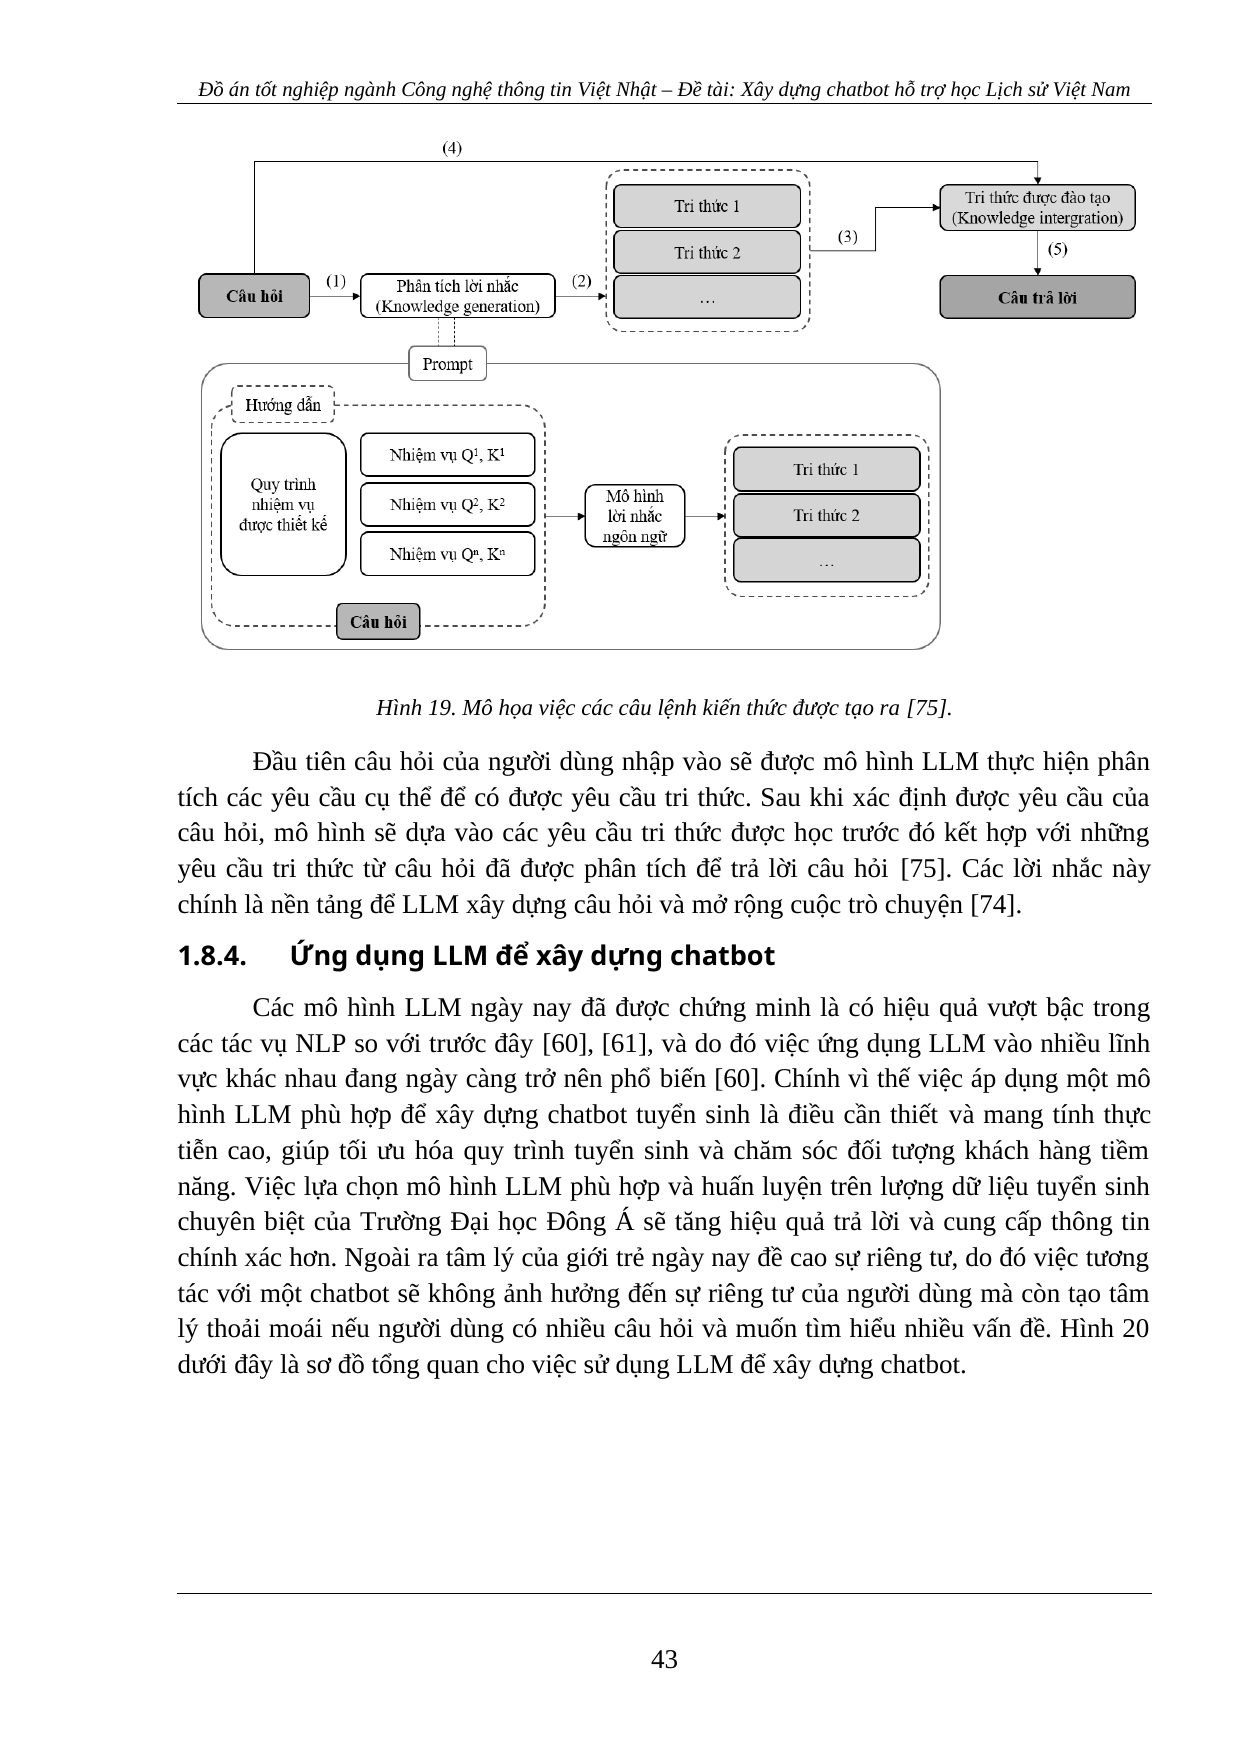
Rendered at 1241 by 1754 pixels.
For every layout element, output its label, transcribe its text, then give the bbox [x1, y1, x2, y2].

text Các mô hình LLM ngày nay đã được chứng minh là có hiệu quả vượt bậc trong các tác vụ NLP so với trước đây , và do đó việc ứng dụng LLM vào nhiều lĩnh vực khác nhau đang ngày càng trở nên phổ biến . Chính vì thế việc áp dụng một mô hình LLM phù hợp để xây dựng chatbot tuyển sinh là điều cần thiết và mang tính thực tiễn cao, giúp tối ưu hóa quy trình tuyển sinh và chăm sóc đối tượng khách hàng tiềm năng. Việc lựa chọn mô hình LLM phù hợp và huấn luyện trên lượng dữ liệu tuyển sinh chuyên biệt của Trường Đại học Đông Á sẽ tăng hiệu quả trả lời và cung cấp thông tin chính xác hơn. Ngoài ra tâm lý của giới trẻ ngày nay đề cao sự riêng tư, do đó việc tương tác với một chatbot sẽ không ảnh hưởng đến sự riêng tư của người dùng mà còn tạo tâm lý thoải moái nếu người dùng có nhiều câu hỏi và muốn tìm hiểu nhiều vấn đề. Hình 20 dưới đây là sơ đồ tổng quan cho việc sử dụng LLM để xây dựng chatbot. [177, 991, 1152, 1379]
text Đầu tiên câu hỏi của người dùng nhập vào sẽ được mô hình LLM thực hiện phân tích các yêu cầu cụ thể để có được yêu cầu tri thức. Sau khi xác định được yêu cầu của câu hỏi, mô hình sẽ dựa vào các yêu cầu tri thức được học trước đó kết hợp với những yêu cầu tri thức từ câu hỏi đã được phân tích để trả lời câu hỏi . Các lời nhắc này chính là nền tảng để LLM xây dựng câu hỏi và mở rộng cuộc trò chuyện . [177, 745, 1152, 919]
subtitle Ứng dụng LLM để xây dựng chatbot [177, 936, 1152, 973]
text Hình 19. Mô họa việc các câu lệnh kiến thức được tạo ra . [177, 694, 1152, 720]
